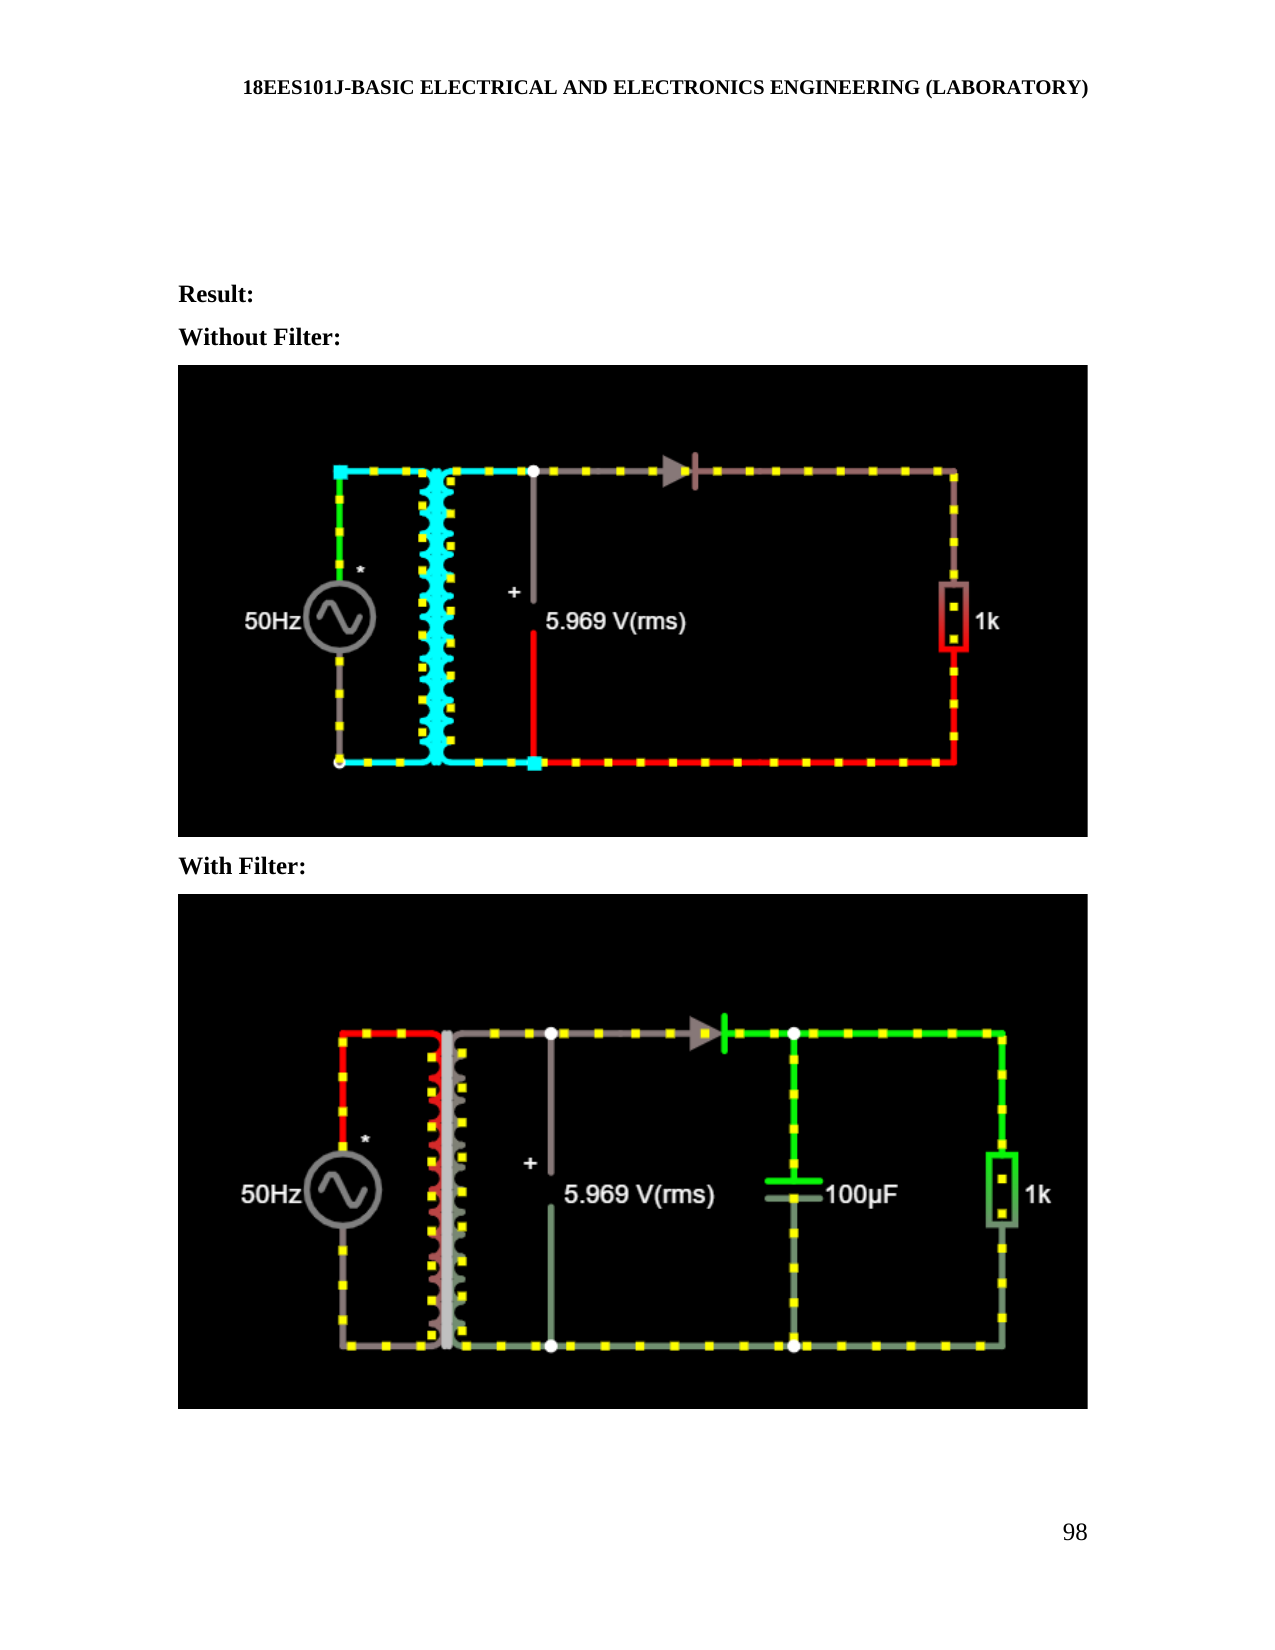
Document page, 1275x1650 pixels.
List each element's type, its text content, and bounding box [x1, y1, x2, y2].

picture [178, 365, 1088, 837]
text With Filter: [178, 851, 1087, 880]
text Result: [178, 279, 1087, 308]
text Without Filter: [178, 322, 1087, 351]
picture [178, 894, 1088, 1409]
